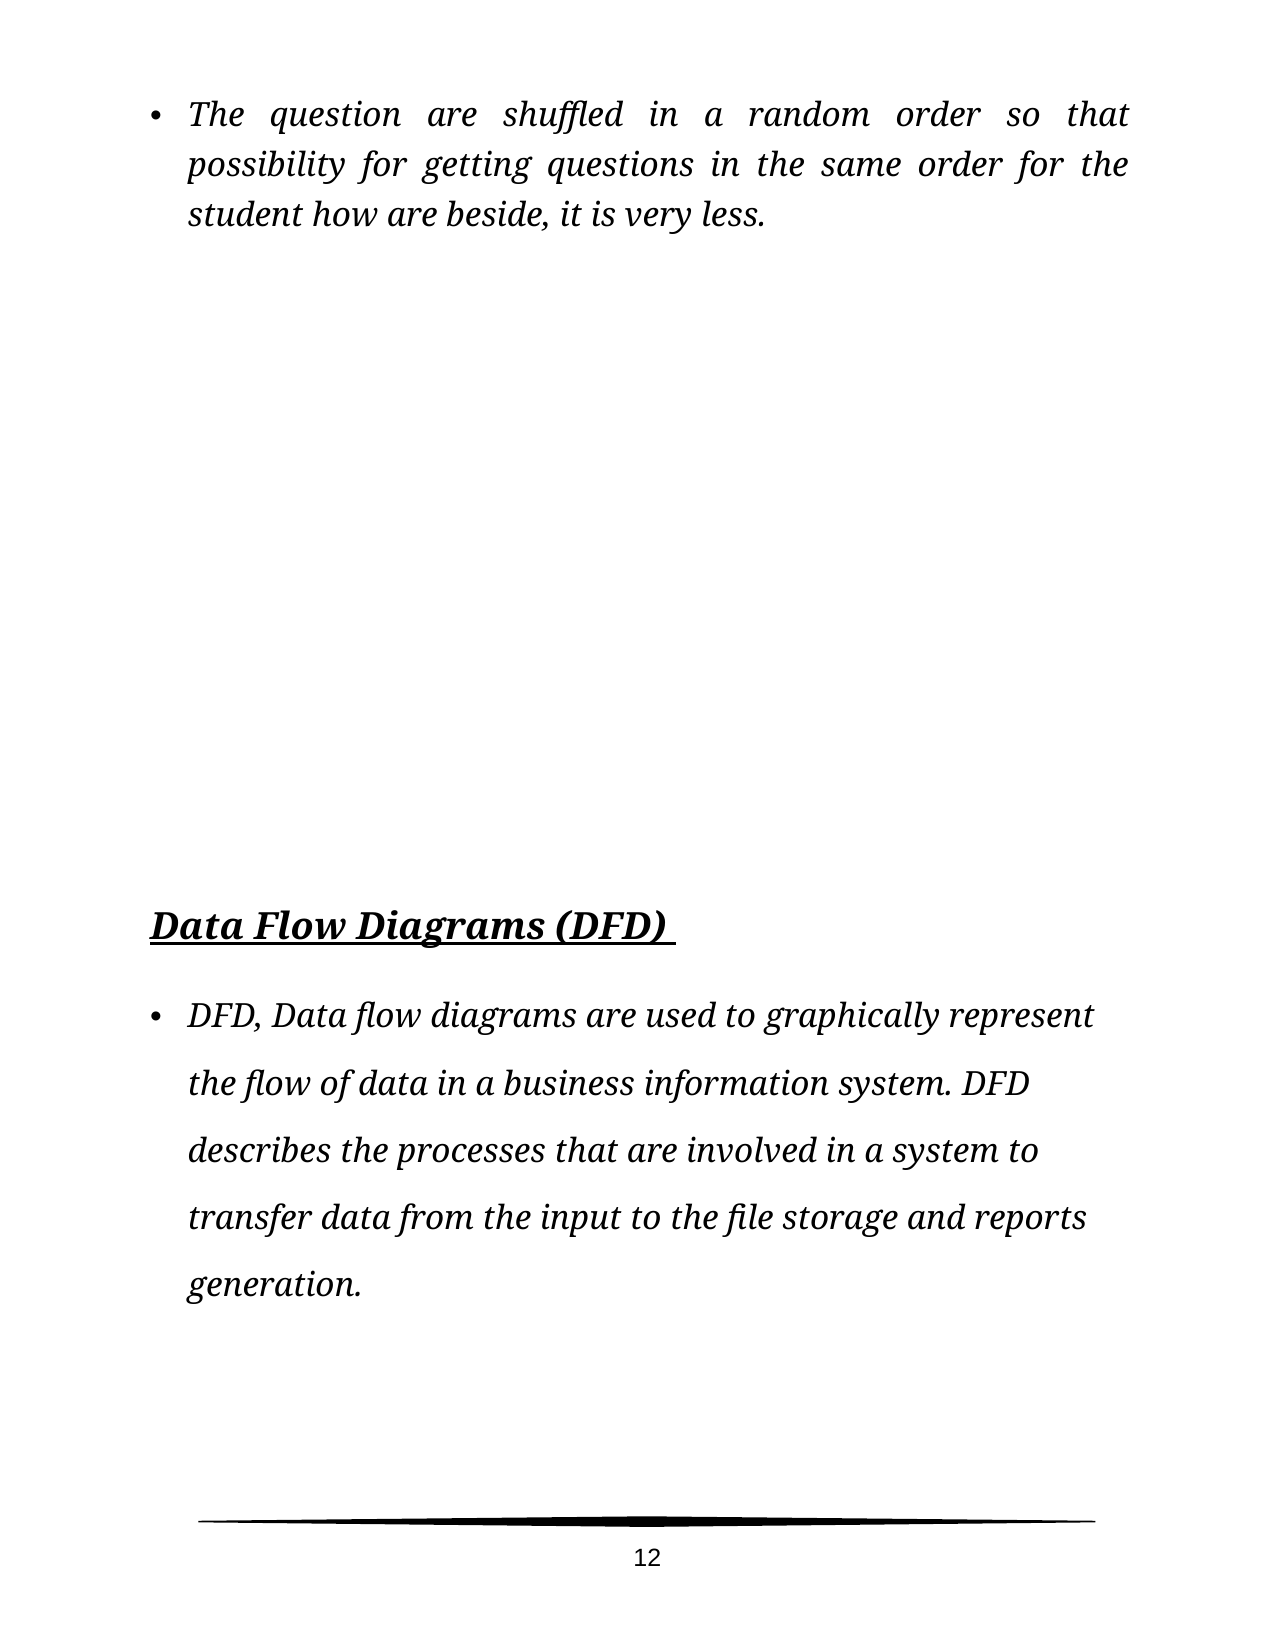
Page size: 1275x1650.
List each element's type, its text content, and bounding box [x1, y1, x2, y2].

text Data Flow Diagrams (DFD) [150, 899, 1144, 950]
list The question are shuffled in a random order so that possibility for getting questions in the same order for the student how are beside, it is very less. [150, 91, 1134, 236]
list DFD, Data flow diagrams are used to graphically represent the flow of data in a business information system. DFD describes the processes that are involved in a system to transfer data from the input to the file storage and reports generation. [150, 992, 1139, 1306]
